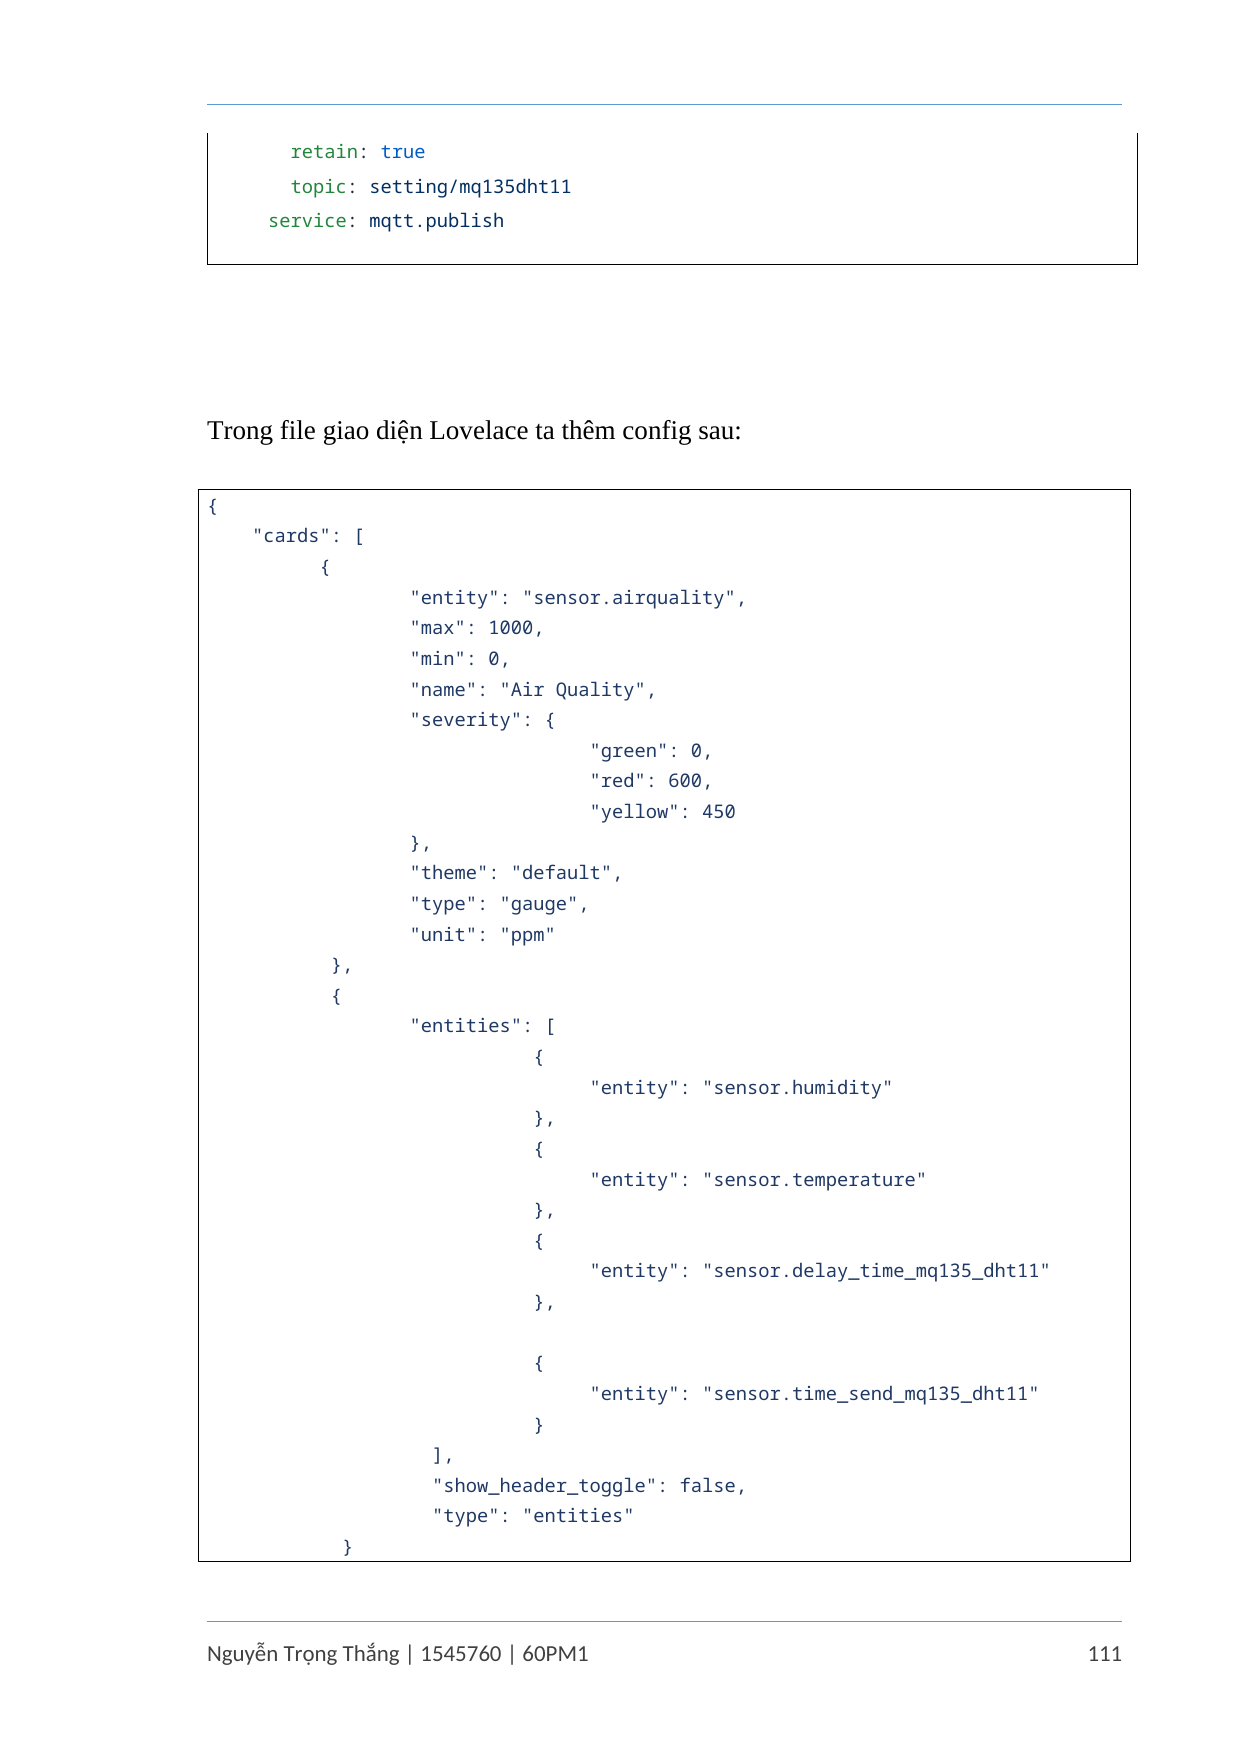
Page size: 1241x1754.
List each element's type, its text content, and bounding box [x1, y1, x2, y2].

text "entity": "sensor.delay_time_mq135_dht11" [199, 1255, 1130, 1283]
text "red": 600, [199, 765, 1130, 793]
text }, [199, 1102, 1130, 1130]
text } [199, 1530, 1130, 1561]
text { [199, 1224, 1130, 1253]
text "theme": "default", [199, 857, 1130, 885]
text "yellow": 450 [199, 795, 1130, 824]
text }, [199, 1285, 1130, 1314]
text "green": 0, [199, 734, 1130, 763]
text "entity": "sensor.time_send_mq135_dht11" [199, 1377, 1130, 1406]
text "severity": { [199, 703, 1130, 732]
text "name": "Air Quality", [199, 673, 1130, 701]
text }, [199, 948, 1130, 977]
text { [199, 550, 1130, 579]
text { [199, 1040, 1130, 1069]
text { [199, 979, 1130, 1008]
text { [199, 1132, 1130, 1161]
text "min": 0, [199, 642, 1130, 671]
text "type": "entities" [199, 1500, 1130, 1528]
text }, [199, 1193, 1130, 1222]
text "show_header_toggle": false, [199, 1469, 1130, 1498]
text "type": "gauge", [199, 887, 1130, 916]
text Trong file giao diện Lovelace ta thêm config sau: [207, 414, 1122, 446]
text "entity": "sensor.airquality", [199, 581, 1130, 609]
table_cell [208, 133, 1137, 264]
text "entity": "sensor.temperature" [199, 1163, 1130, 1191]
text "unit": "ppm" [199, 918, 1130, 946]
text { [199, 490, 1130, 518]
text "entity": "sensor.humidity" [199, 1071, 1130, 1099]
text "entities": [ [199, 1010, 1130, 1038]
text }, [199, 826, 1130, 854]
text } [199, 1408, 1130, 1436]
text "cards": [ [199, 520, 1130, 548]
text ], [199, 1438, 1130, 1467]
text { [199, 1347, 1130, 1375]
text "max": 1000, [199, 612, 1130, 640]
